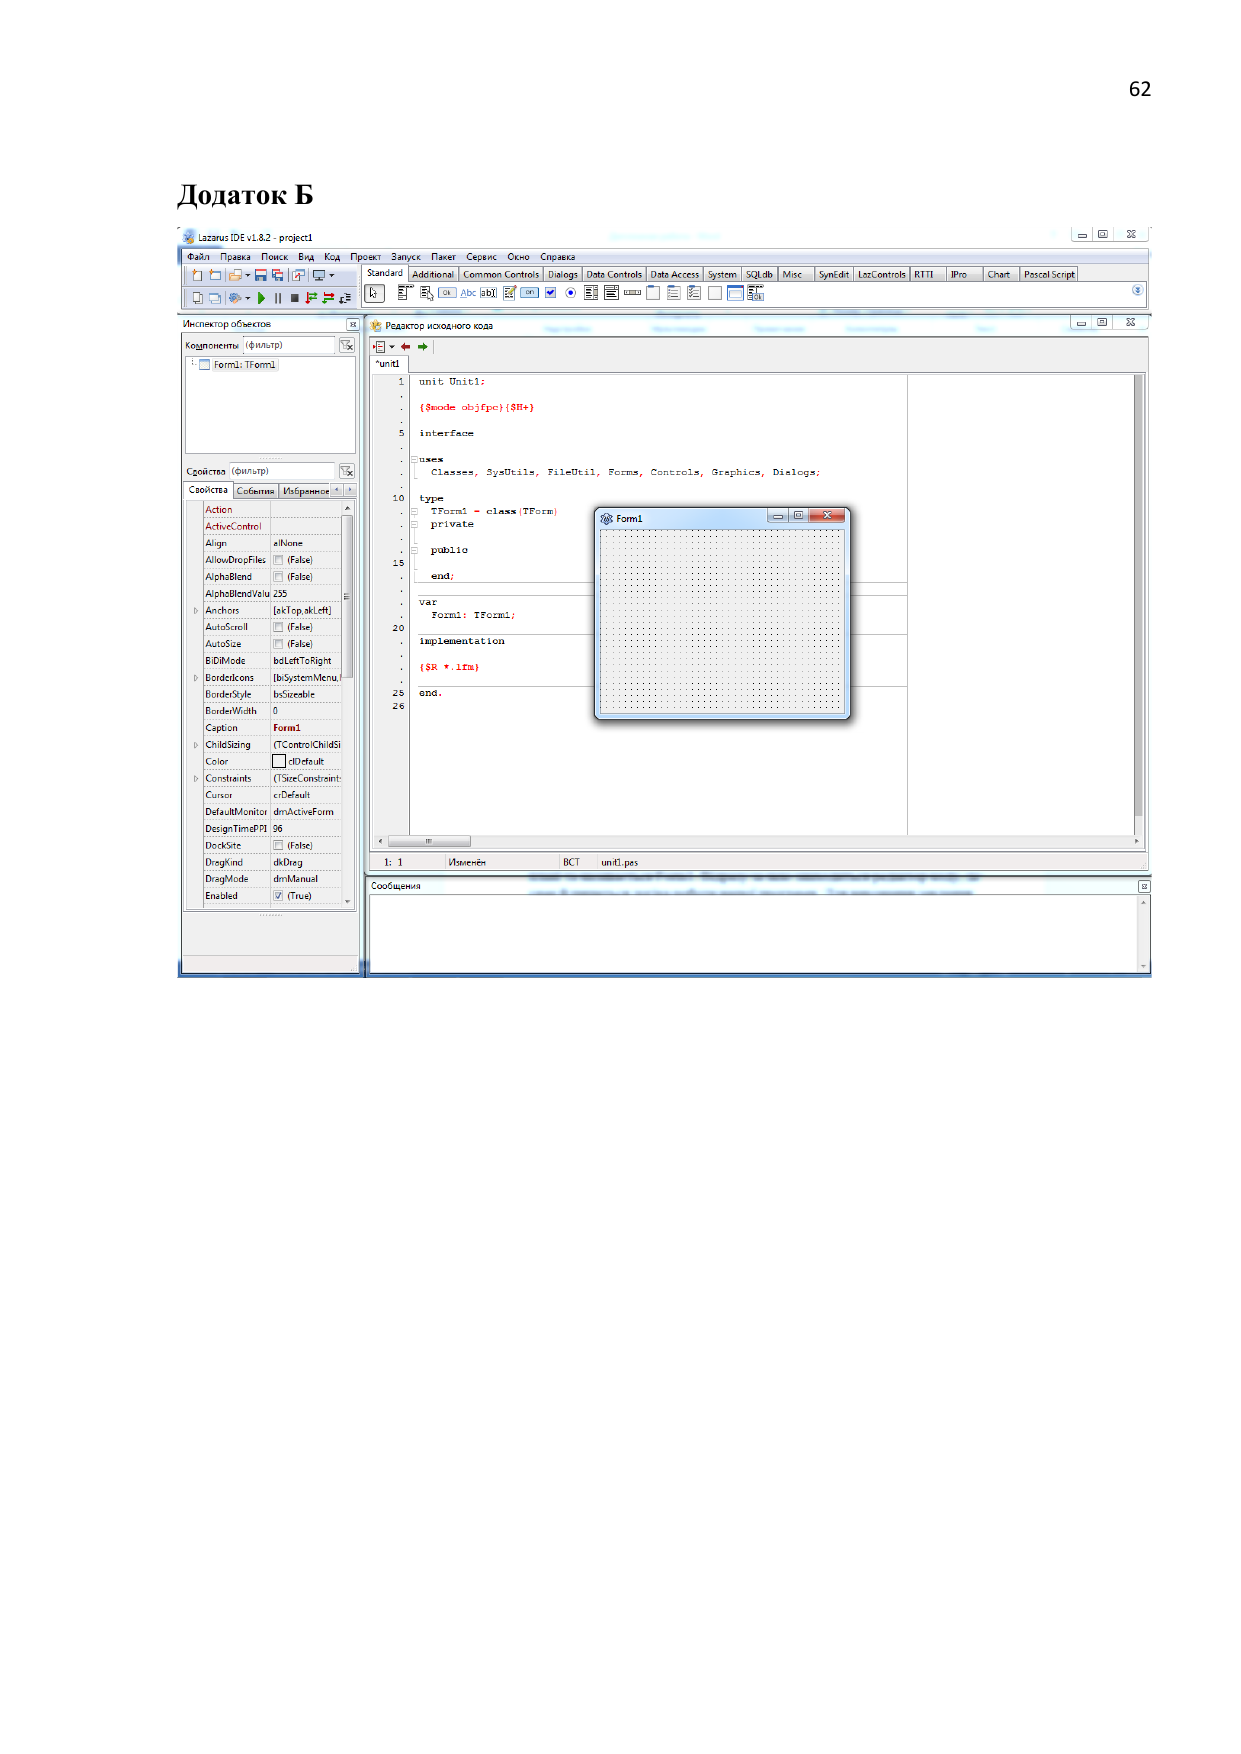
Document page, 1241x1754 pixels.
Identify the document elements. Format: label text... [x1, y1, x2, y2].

picture [177, 227, 1152, 978]
text Додаток Б [177, 177, 1152, 210]
